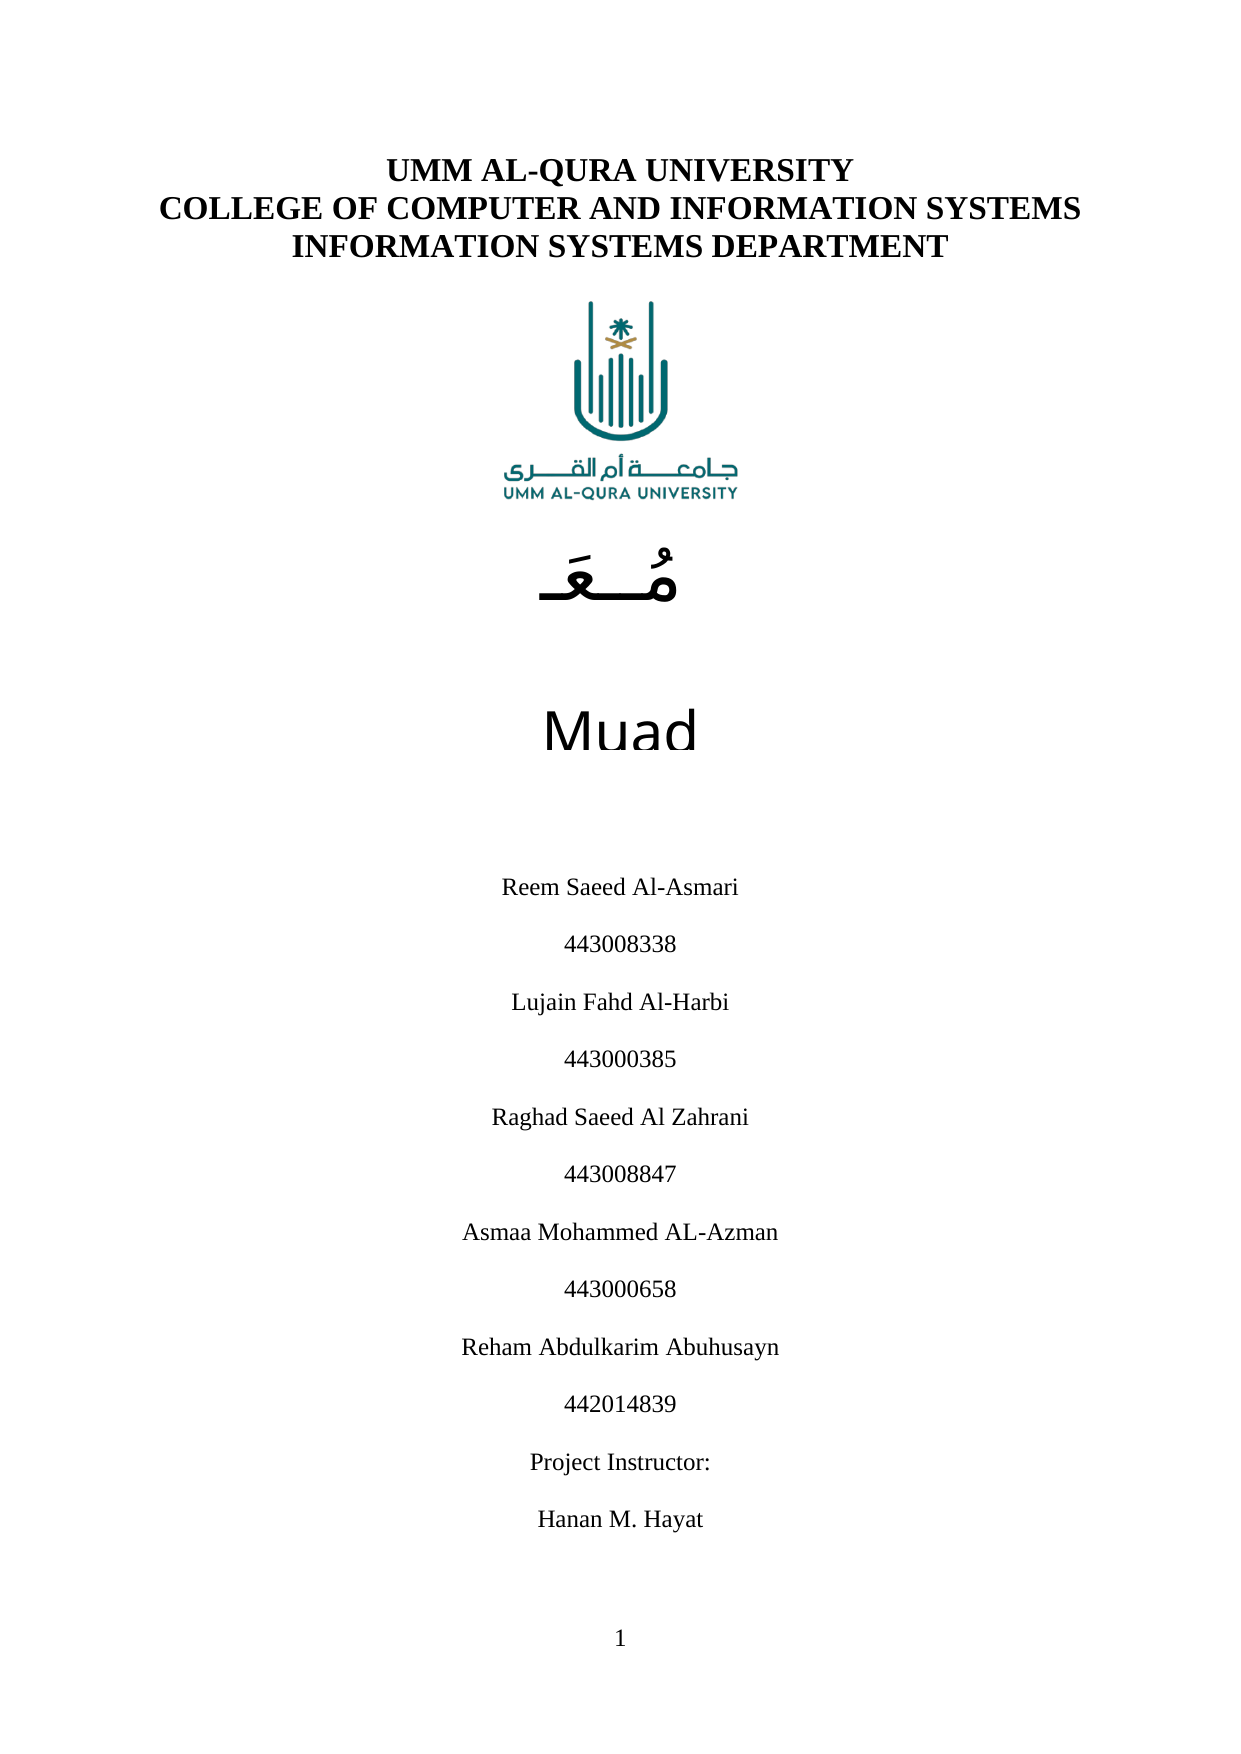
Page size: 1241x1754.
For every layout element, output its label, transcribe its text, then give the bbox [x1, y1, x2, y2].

text COLLEGE OF COMPUTER AND INFORMATION SYSTEMS [150, 188, 1090, 227]
text UMM AL-QURA UNIVERSITY [150, 150, 1090, 188]
text Hanan M. Hayat [150, 1504, 1090, 1533]
text 442014839 [150, 1389, 1090, 1418]
text 443000658 [150, 1274, 1090, 1303]
text 443008847 [150, 1159, 1090, 1188]
text 443000385 [150, 1044, 1090, 1073]
text Project Instructor: [150, 1447, 1090, 1475]
text Reem Saeed Al-Asmari [150, 872, 1090, 900]
text Asmaa Mohammed AL-Azman [150, 1217, 1090, 1245]
picture [498, 280, 742, 523]
text Lujain Fahd Al-Harbi [150, 987, 1090, 1015]
text Raghad Saeed Al Zahrani [150, 1102, 1090, 1130]
text INFORMATION SYSTEMS DEPARTMENT [150, 227, 1090, 265]
text 443008338 [150, 929, 1090, 958]
text Reham Abdulkarim Abuhusayn [150, 1332, 1090, 1360]
